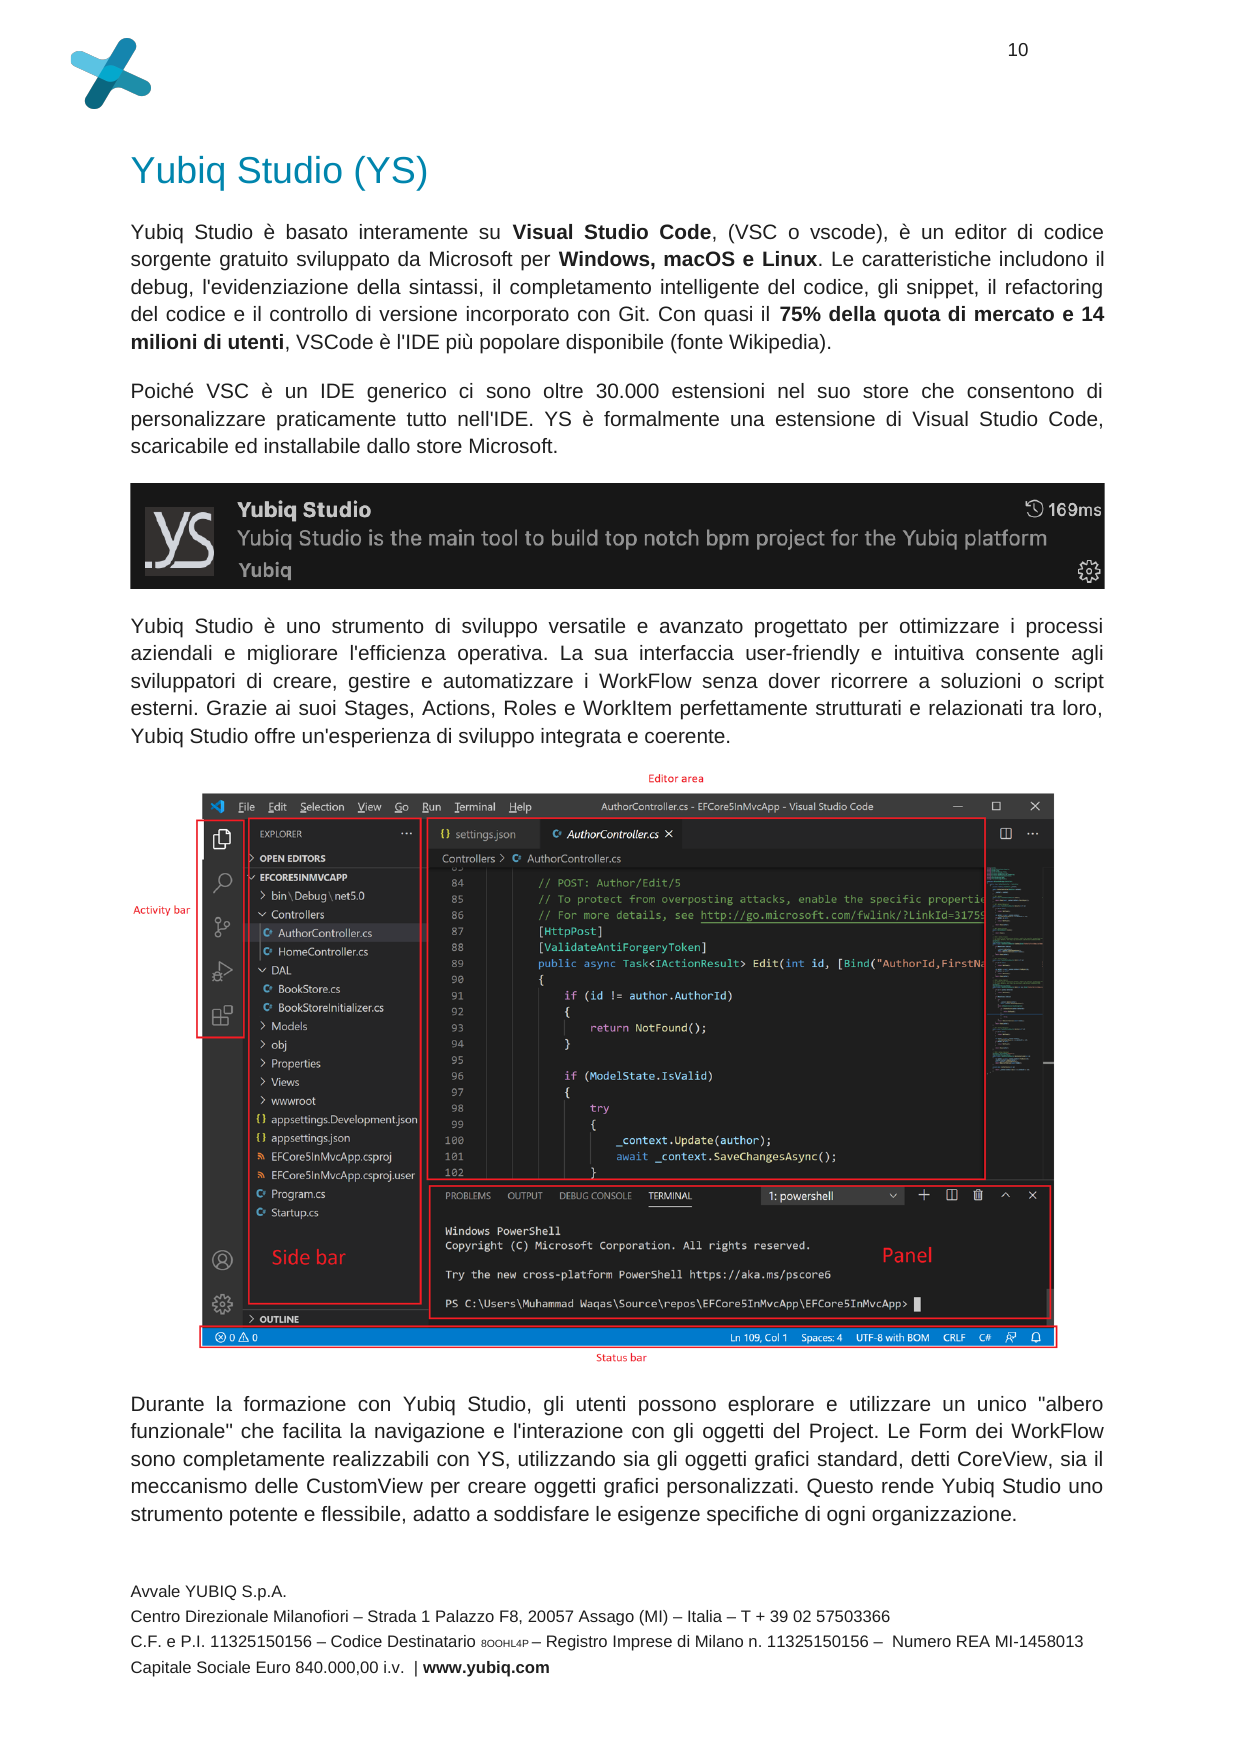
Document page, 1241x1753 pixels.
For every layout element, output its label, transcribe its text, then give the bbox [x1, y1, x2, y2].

picture [130, 772, 1105, 1367]
picture [130, 483, 1105, 589]
text Yubiq Studio è basato interamente su Visual Studio Code, (VSC o vscode), è un editor di codice sorgente gratuito sviluppato da Microsoft per Windows, macOS e Linux. Le caratteristiche includono il debug, l'evidenziazione della sintassi, il completamento intelligente del codice, gli snippet, il refactoring del codice e il controllo di versione incorporato con Git. Con quasi il 75% della quota di mercato e 14 milioni di utenti, VSCode è l'IDE più popolare disponibile (fonte Wikipedia). [130, 220, 1105, 354]
text Yubiq Studio è uno strumento di sviluppo versatile e avanzato progettato per ottimizzare i processi aziendali e migliorare l'efficienza operativa. La sua interfaccia user-friendly e intuitiva consente agli sviluppatori di creare, gestire e automatizzare i WorkFlow senza dover ricorrere a soluzioni o script esterni. Grazie ai suoi Stages, Actions, Roles e WorkItem perfettamente strutturati e relazionati tra loro, Yubiq Studio offre un'esperienza di sviluppo integrata e coerente. [130, 613, 1105, 747]
picture [70, 38, 151, 109]
text Durante la formazione con Yubiq Studio, gli utenti possono esplorare e utilizzare un unico "albero funzionale" che facilita la navigazione e l'interazione con gli oggetti del Project. Le Form dei WorkFlow sono completamente realizzabili con YS, utilizzando sia gli oggetti grafici standard, detti CoreView, sia il meccanismo delle CustomView per creare oggetti grafici personalizzati. Questo rende Yubiq Studio uno strumento potente e flessibile, adatto a soddisfare le esigenze specifiche di ogni organizzazione. [130, 1392, 1105, 1526]
subtitle Yubiq Studio (YS) [130, 148, 1077, 191]
text Poiché VSC è un IDE generico ci sono oltre 30.000 estensioni nel suo store che consentono di personalizzare praticamente tutto nell'IDE. YS è formalmente una estensione di Visual Studio Code, scaricabile ed installabile dallo store Microsoft. [130, 379, 1105, 458]
